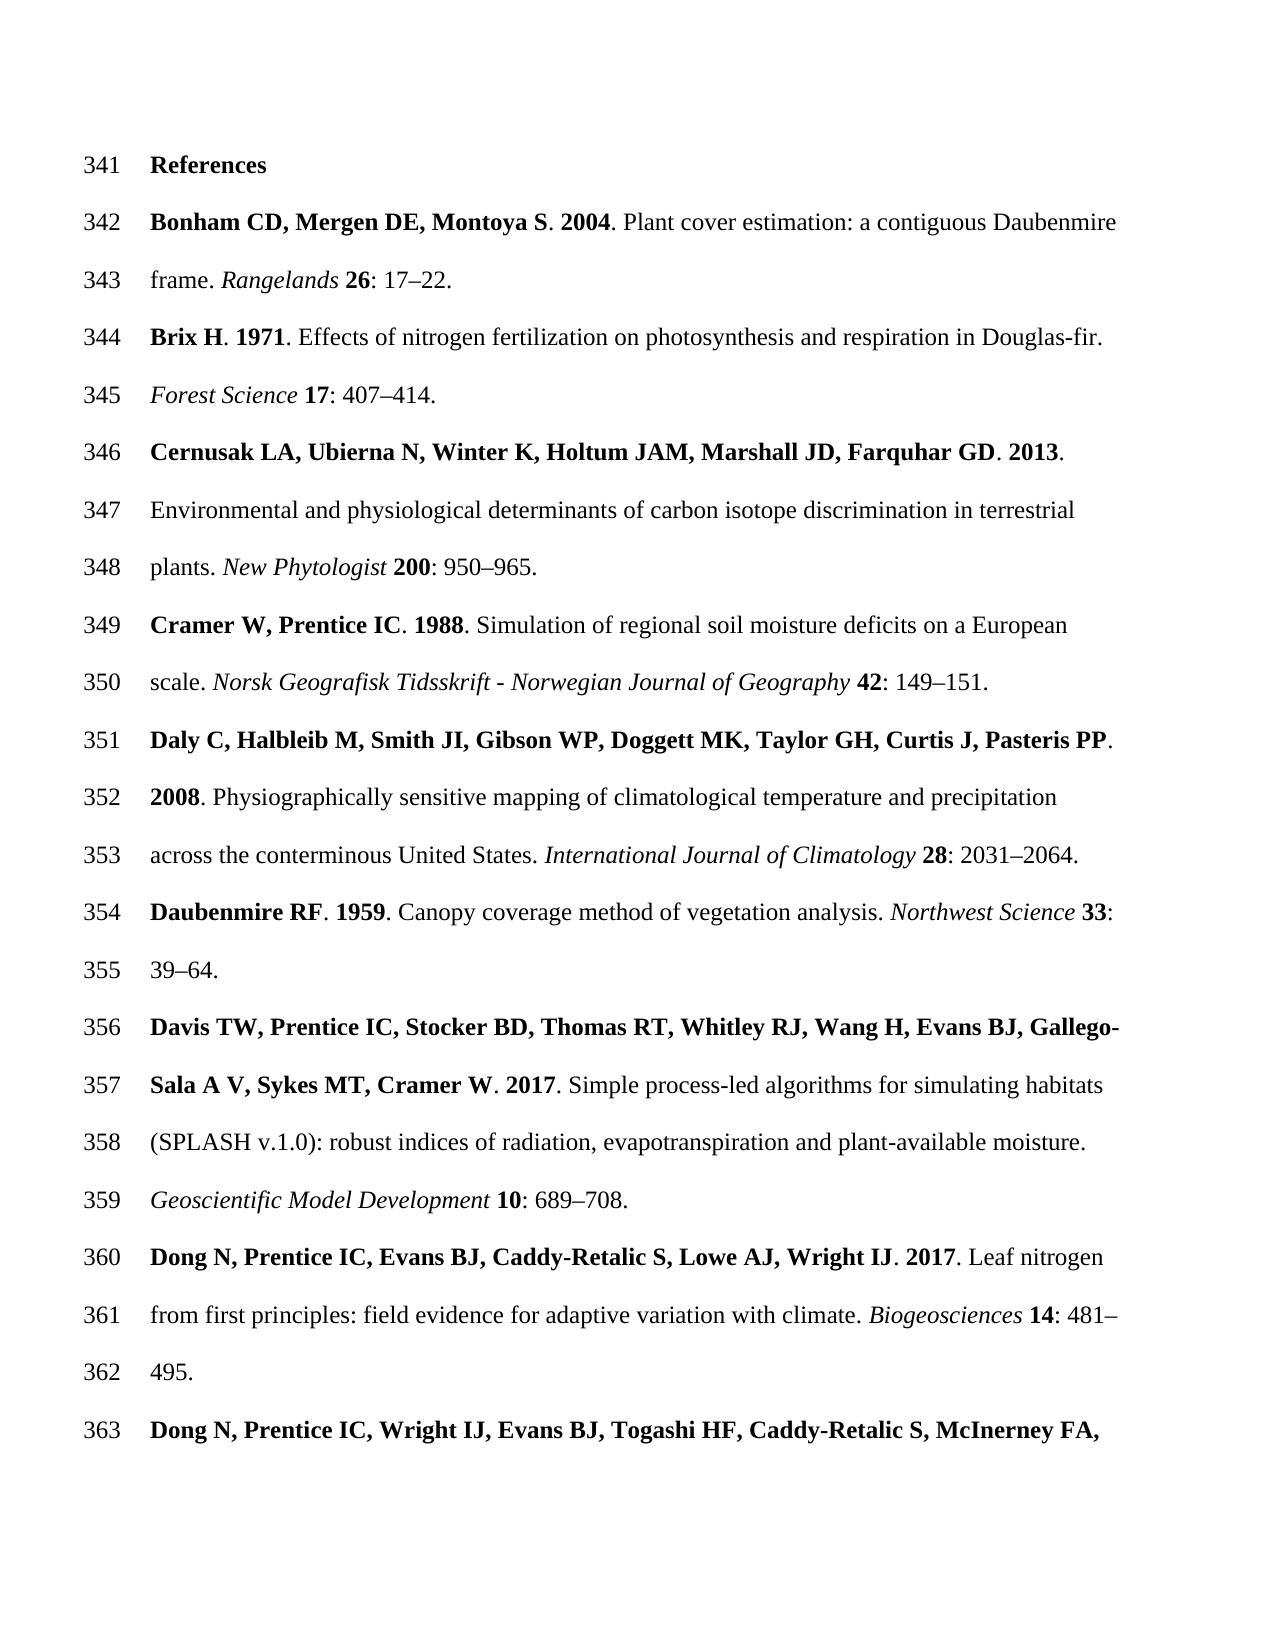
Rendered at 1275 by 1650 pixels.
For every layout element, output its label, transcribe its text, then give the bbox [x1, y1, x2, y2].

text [150, 1415, 1125, 1444]
text Daly C, Halbleib M, Smith JI, Gibson WP, Doggett MK, Taylor GH, Curtis J, Pasteris PP. 2008. Physiographically sensitive mapping of climatological temperature and precipitation across the conterminous United States. International Journal of Climatology 28: 2031–2064. [150, 725, 1125, 869]
text Brix H. 1971. Effects of nitrogen fertilization on photosynthesis and respiration in Douglas-fir. Forest Science 17: 407–414. [150, 322, 1125, 409]
text References [150, 150, 1125, 179]
text Daubenmire RF. 1959. Canopy coverage method of vegetation analysis. Northwest Science 33: 39–64. [150, 897, 1125, 984]
text Cernusak LA, Ubierna N, Winter K, Holtum JAM, Marshall JD, Farquhar GD. 2013. Environmental and physiological determinants of carbon isotope discrimination in terrestrial plants. New Phytologist 200: 950–965. [150, 437, 1125, 581]
text Dong N, Prentice IC, Evans BJ, Caddy-Retalic S, Lowe AJ, Wright IJ. 2017. Leaf nitrogen from first principles: field evidence for adaptive variation with climate. Biogeosciences 14: 481–495. [150, 1242, 1125, 1386]
text Bonham CD, Mergen DE, Montoya S. 2004. Plant cover estimation: a contiguous Daubenmire frame. Rangelands 26: 17–22. [150, 207, 1125, 294]
text Cramer W, Prentice IC. 1988. Simulation of regional soil moisture deficits on a European scale. Norsk Geografisk Tidsskrift - Norwegian Journal of Geography 42: 149–151. [150, 610, 1125, 696]
text Davis TW, Prentice IC, Stocker BD, Thomas RT, Whitley RJ, Wang H, Evans BJ, Gallego-Sala A V, Sykes MT, Cramer W. 2017. Simple process-led algorithms for simulating habitats (SPLASH v.1.0): robust indices of radiation, evapotranspiration and plant-available moisture. Geoscientific Model Development 10: 689–708. [150, 1012, 1125, 1214]
